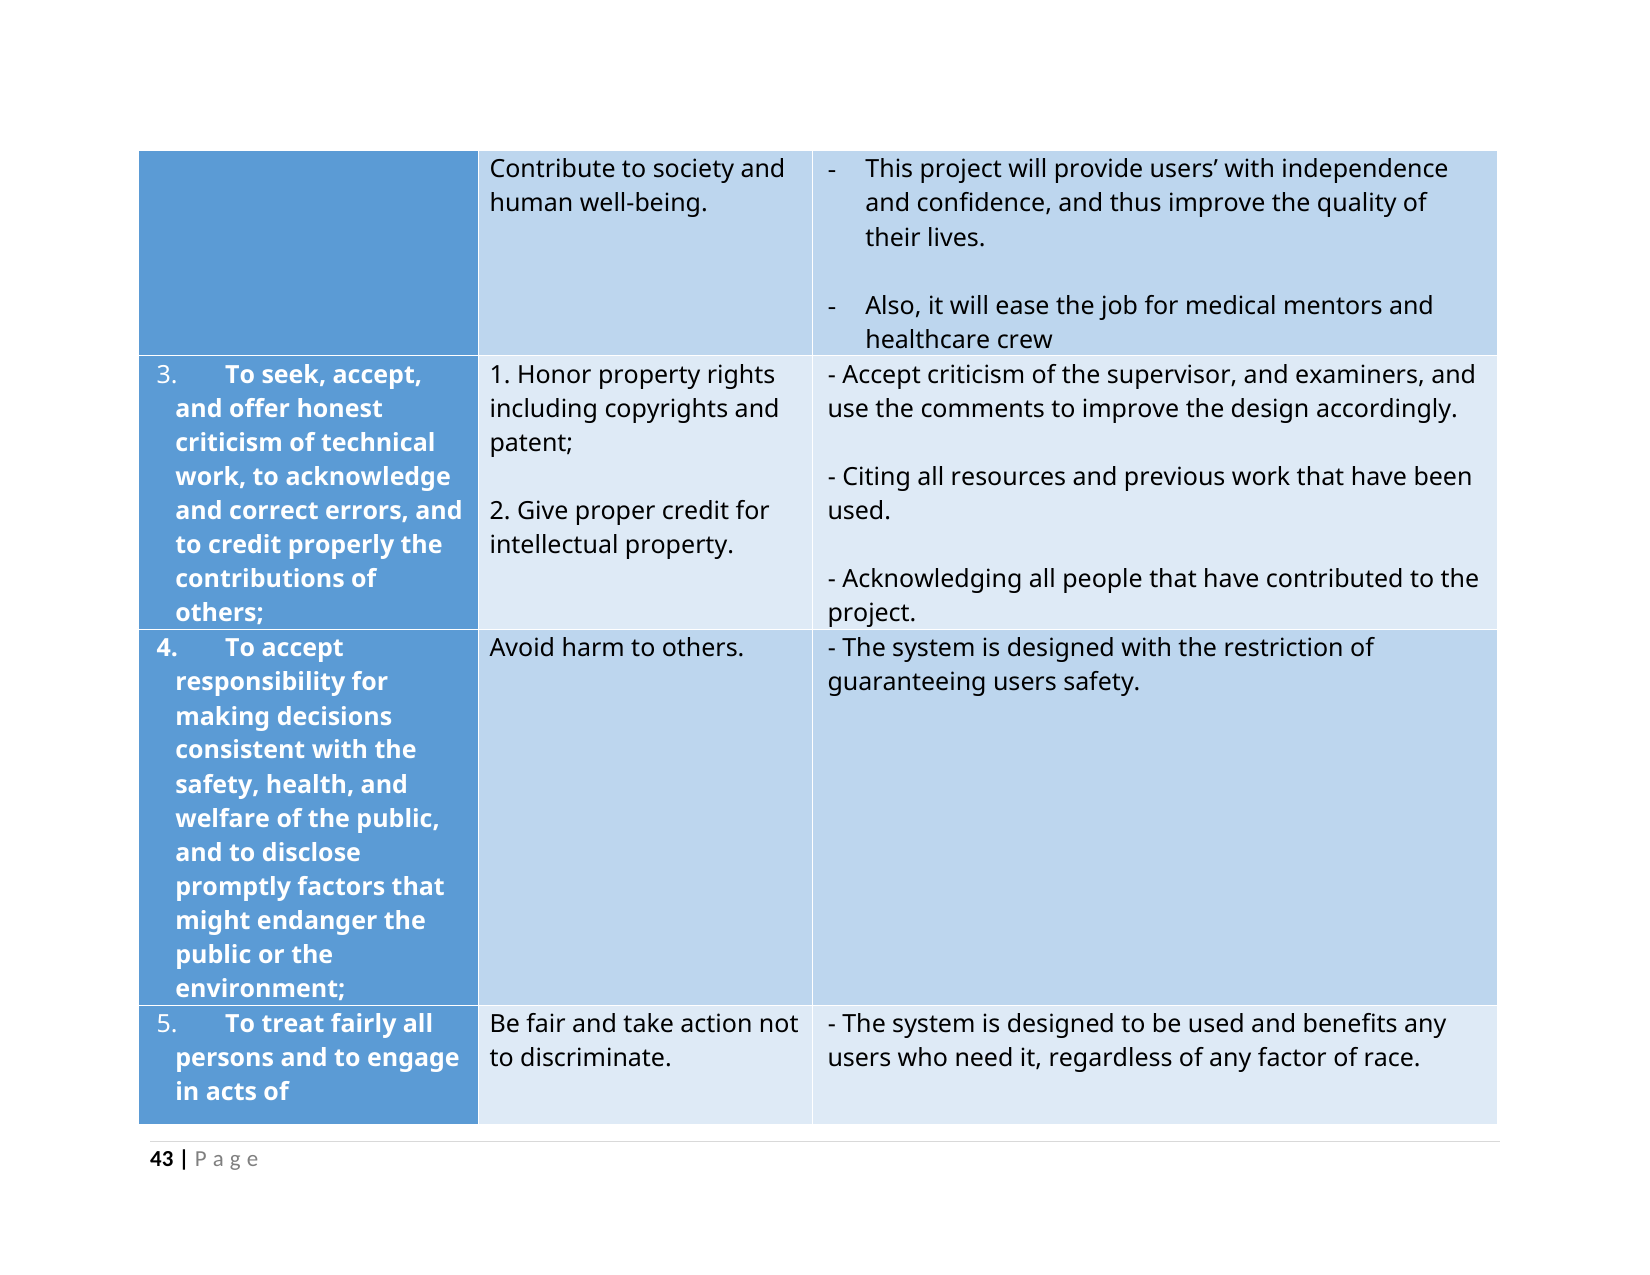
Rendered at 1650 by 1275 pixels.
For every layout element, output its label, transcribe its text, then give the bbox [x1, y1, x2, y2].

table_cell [479, 1006, 812, 1124]
table_cell Avoid harm to others. [479, 630, 812, 1005]
table_cell To accept responsibility for making decisions consistent with the safety, health, and welfare of the public, and to disclose promptly factors that might endanger the public or the environment; [139, 630, 478, 1005]
table_cell Contribute to society and human well-being. [479, 151, 812, 355]
table_cell [139, 151, 478, 355]
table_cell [139, 1006, 478, 1124]
table_cell To seek, accept, and offer honest criticism of technical work, to acknowledge and correct errors, and to credit properly the contributions of others; [139, 356, 478, 629]
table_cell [813, 1006, 1497, 1124]
table_cell - The system is designed with the restriction of guaranteeing users safety. [813, 630, 1497, 1005]
table_cell - Accept criticism of the supervisor, and examiners, and use the comments to improve the design accordingly. - Citing all resources and previous work that have been used. - Acknowledging all people that have contributed to the project. [813, 356, 1497, 629]
table_cell 1. Honor property rights including copyrights and patent; 2. Give proper credit for intellectual property. [479, 356, 812, 629]
table_cell This project will provide users’ with independence and confidence, and thus improve the quality of their lives. Also, it will ease the job for medical mentors and healthcare crew [813, 151, 1497, 355]
